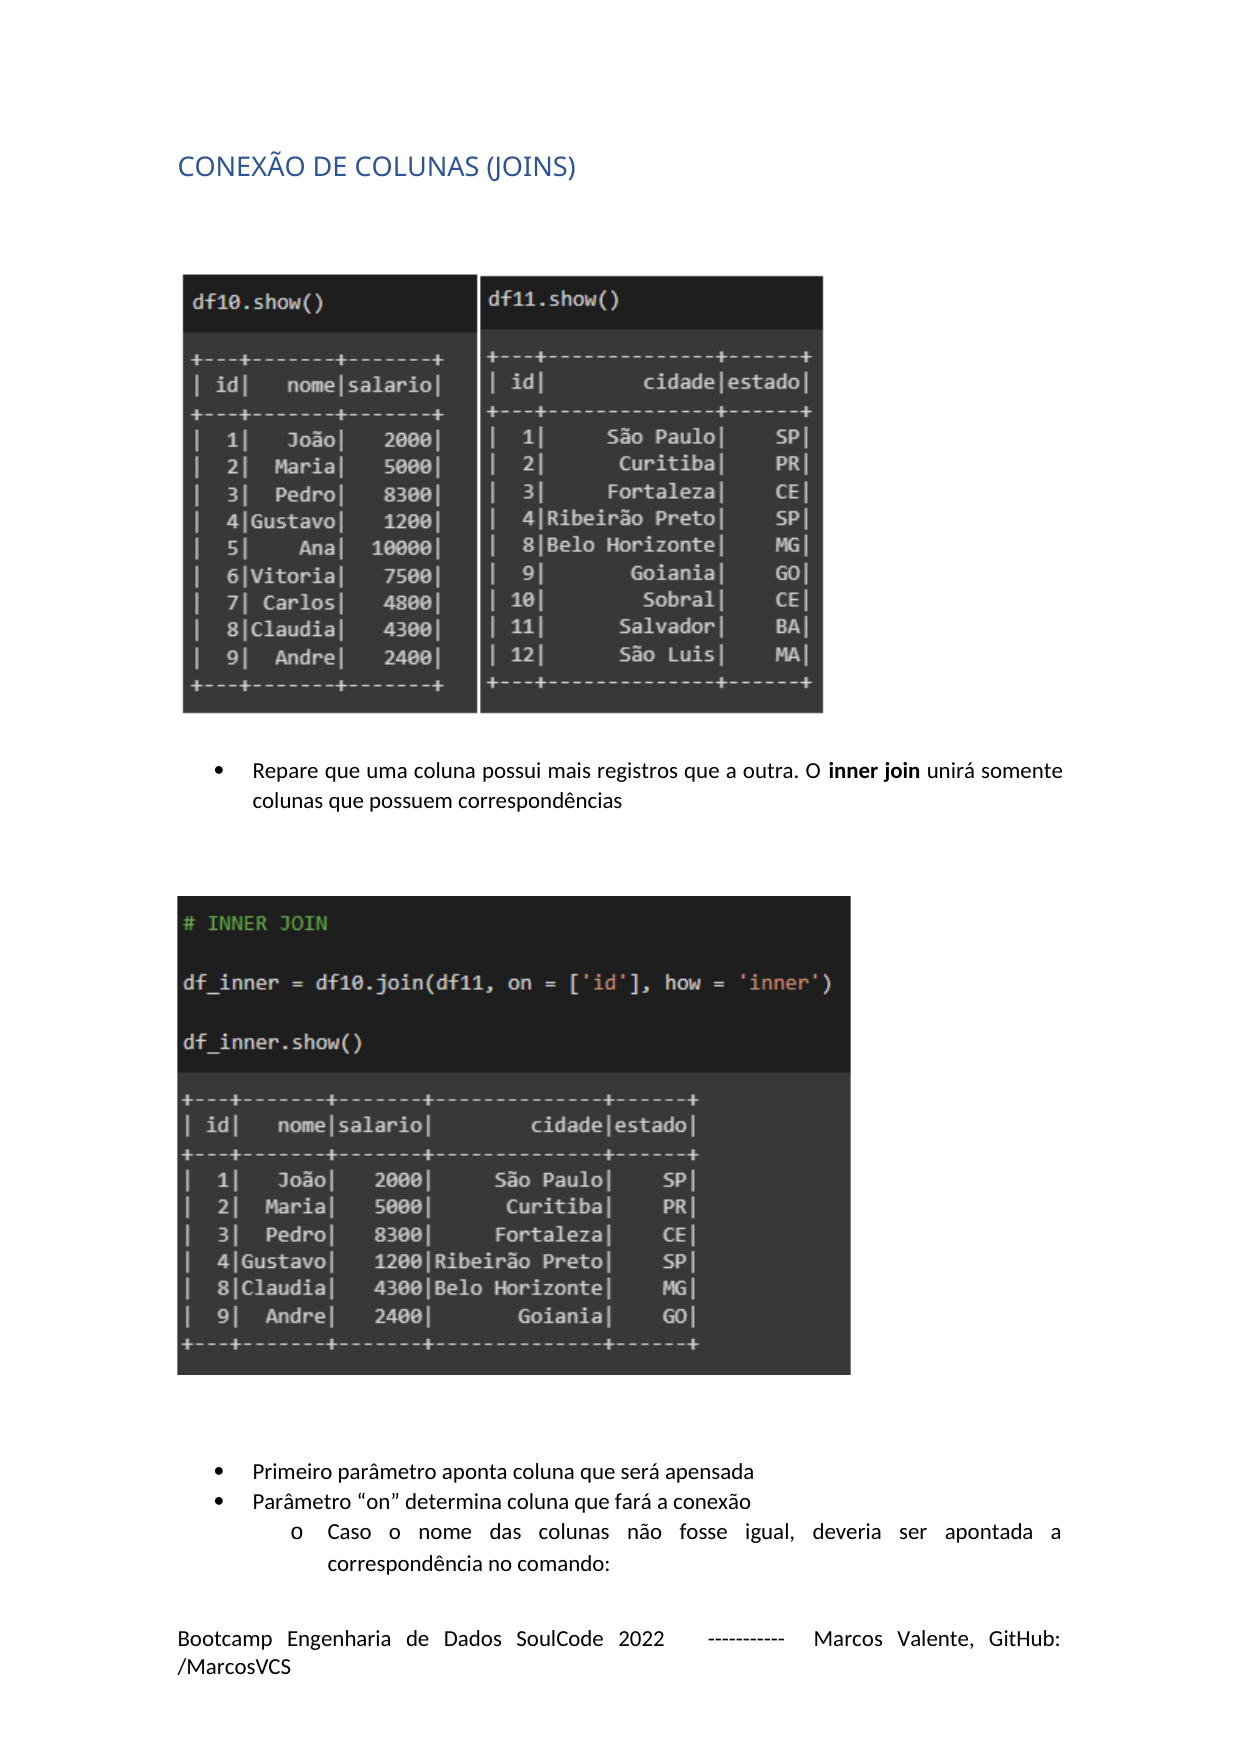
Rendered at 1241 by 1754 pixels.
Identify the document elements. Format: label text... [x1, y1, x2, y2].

list Parâmetro “on” determina coluna que fará a conexão [215, 1487, 1063, 1515]
subtitle CONEXÃO DE COLUNAS (JOINS) [177, 148, 1063, 184]
picture [177, 896, 851, 1375]
list Caso o nome das colunas não fosse igual, deveria ser apontada a correspondência no comando: [290, 1517, 1063, 1577]
list Repare que uma coluna possui mais registros que a outra. O inner join unirá somente colunas que possuem correspondências [215, 756, 1063, 814]
list Primeiro parâmetro aponta coluna que será apensada [215, 1457, 1063, 1485]
picture [177, 267, 828, 729]
